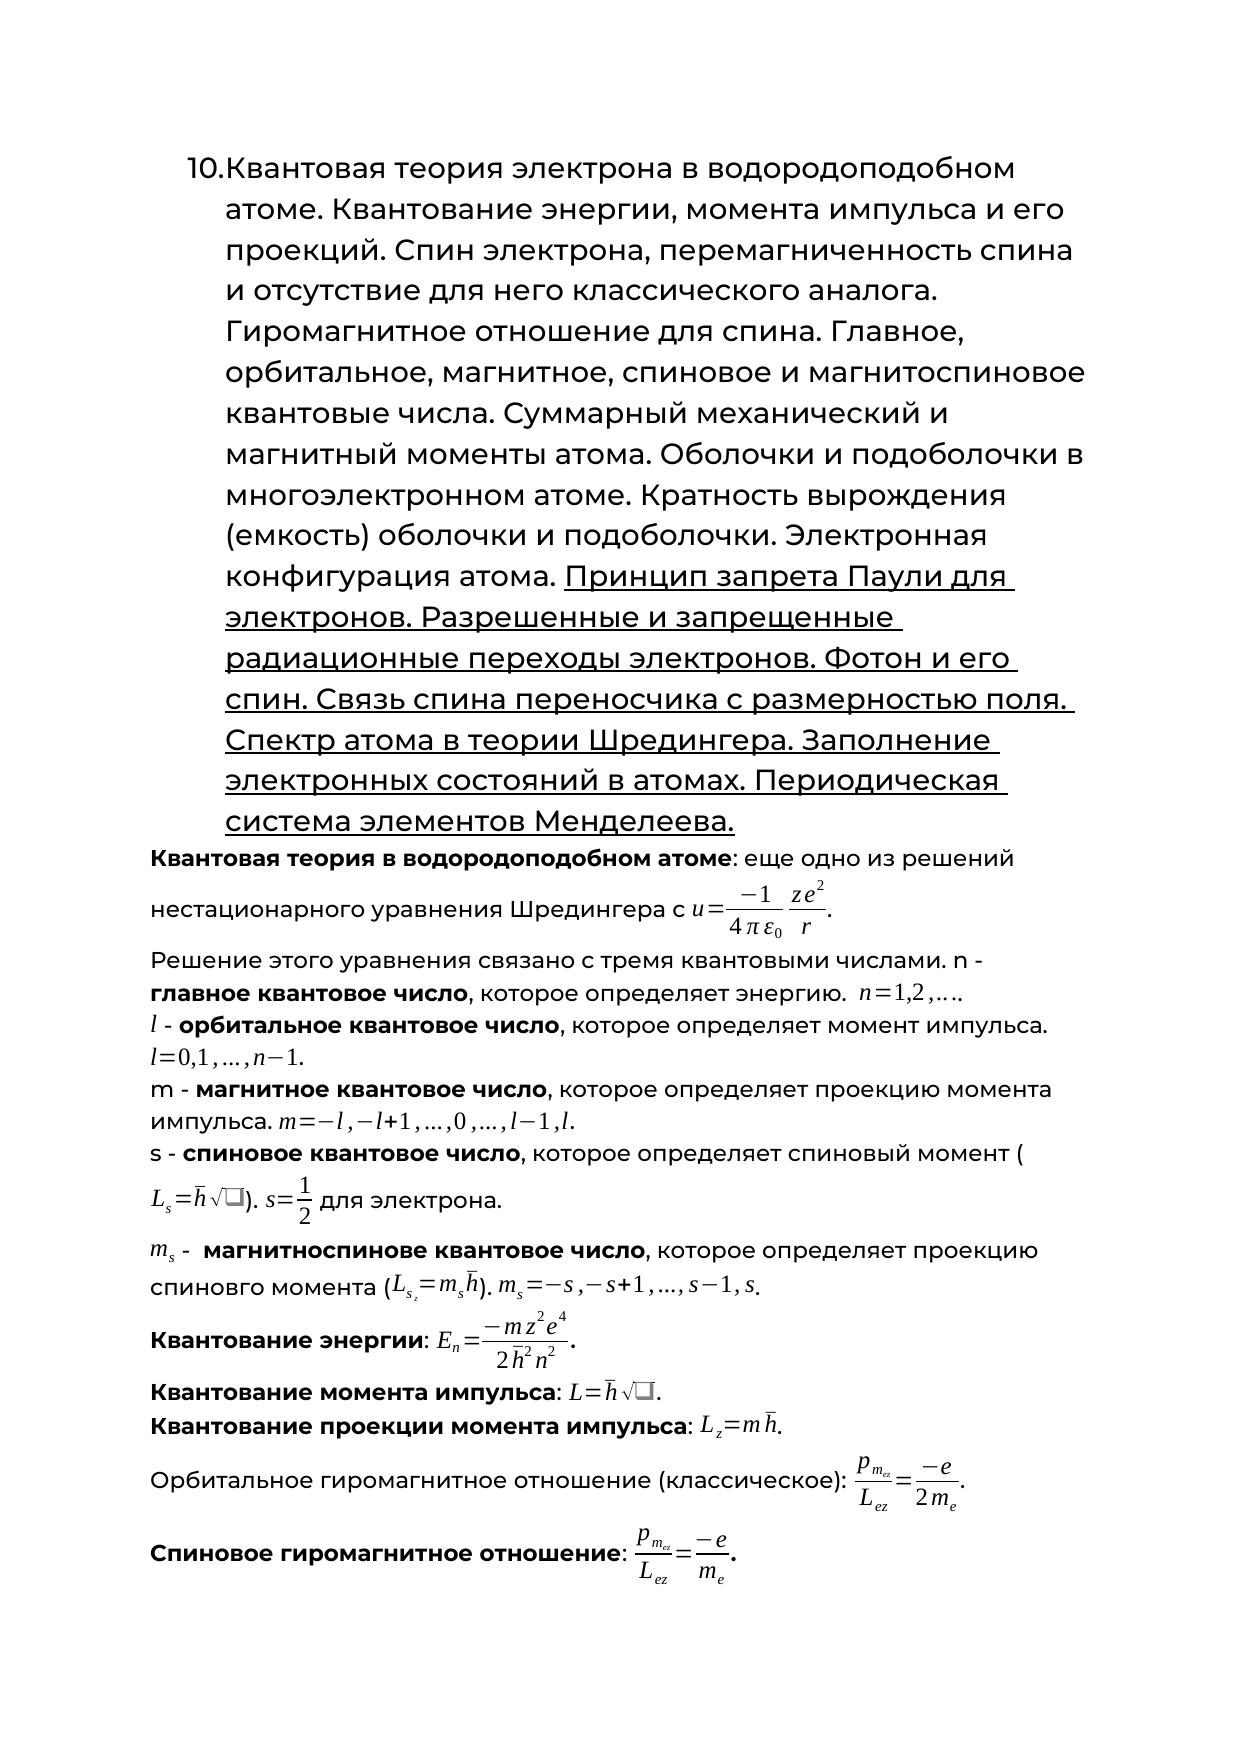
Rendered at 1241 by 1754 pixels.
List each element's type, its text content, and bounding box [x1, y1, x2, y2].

text s - спиновое квантовое число, которое определяет спиновый момент (). для электрона. [150, 1139, 1090, 1230]
text Орбитальное гиромагнитное отношение (классическое): . Спиновое гиромагнитное отношение: . [150, 1446, 1090, 1587]
text Квантование энергии: . [150, 1308, 1090, 1374]
subtitle Квантовая теория электрона в водородоподобном атоме. Квантование энергии, момента импульса и его проекций. Спин электрона, перемагниченность спина и отсутствие для него классического аналога. Гиромагнитное отношение для спина. Главное, орбитальное, магнитное, спиновое и магнитоспиновое квантовые числа. Суммарный механический и магнитный моменты атома. Оболочки и подоболочки в многоэлектронном атоме. Кратность вырождения (емкость) оболочки и подоболочки. Электронная конфигурация атома. Принцип запрета Паули для электронов. Разрешенные и запрещенные радиационные переходы электронов. Фотон и его спин. Связь спина переносчика с размерностью поля. Спектр атома в теории Шредингера. Заполнение электронных состояний в атомах. Периодическая система элементов Менделеева. [187, 150, 1090, 839]
text Квантование проекции момента импульса: . [150, 1411, 1090, 1442]
text Квантовая теория в водородоподобном атоме: еще одно из решений нестационарного уравнения Шредингера с . [150, 844, 1090, 942]
text Решение этого уравнения связано с тремя квантовыми числами. n - главное квантовое число, которое определяет энергию. . [150, 947, 1090, 1007]
text - орбитальное квантовое число, которое определяет момент импульса. . [150, 1011, 1090, 1071]
text Квантование момента импульса: . [150, 1378, 1090, 1406]
text m - магнитное квантовое число, которое определяет проекцию момента импульса. . [150, 1075, 1090, 1135]
text - магнитноспинове квантовое число, которое определяет проекцию спиновго момента (). . [150, 1234, 1090, 1303]
